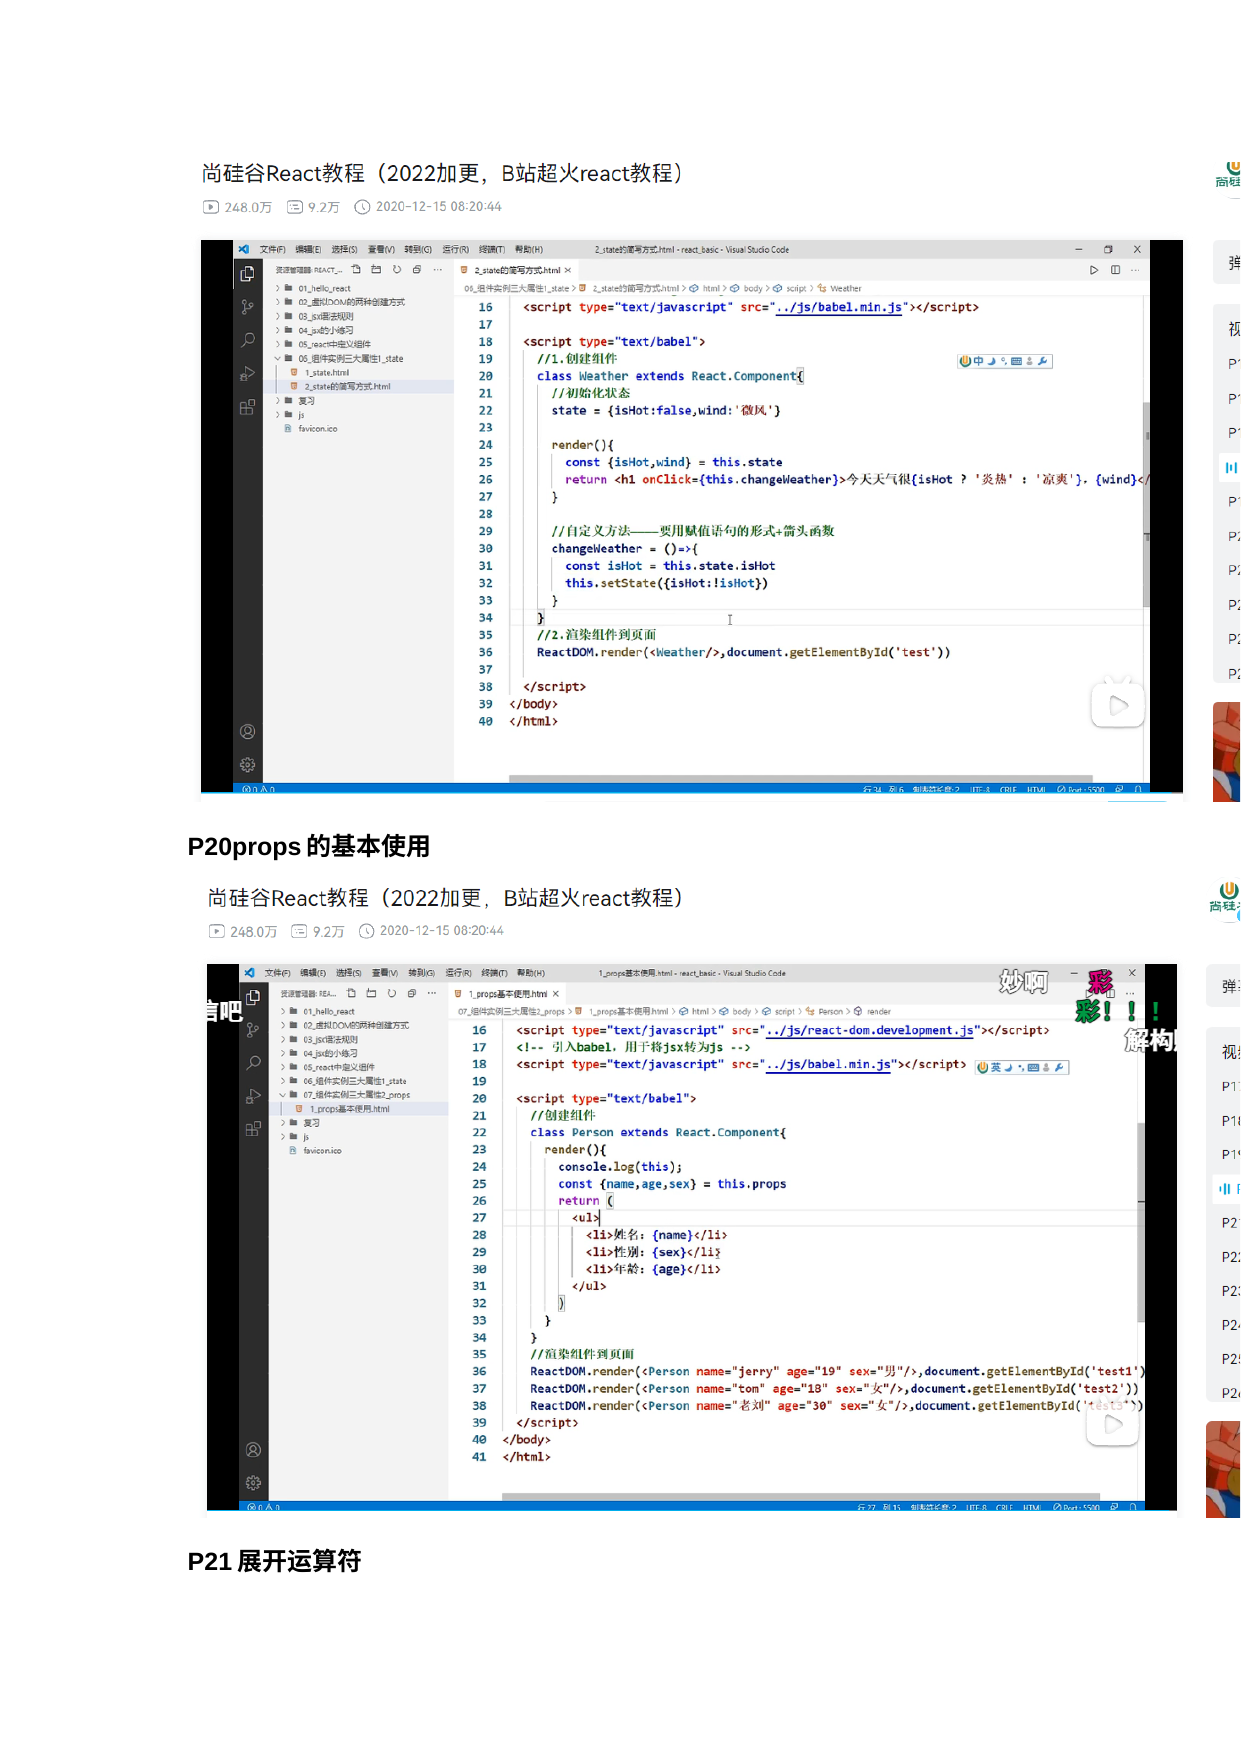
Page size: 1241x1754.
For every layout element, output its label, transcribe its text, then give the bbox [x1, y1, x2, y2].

picture [187, 162, 1241, 802]
picture [187, 877, 1241, 1518]
text P20props的基本使用 [187, 812, 1053, 877]
text P21展开运算符 [187, 1527, 1053, 1592]
